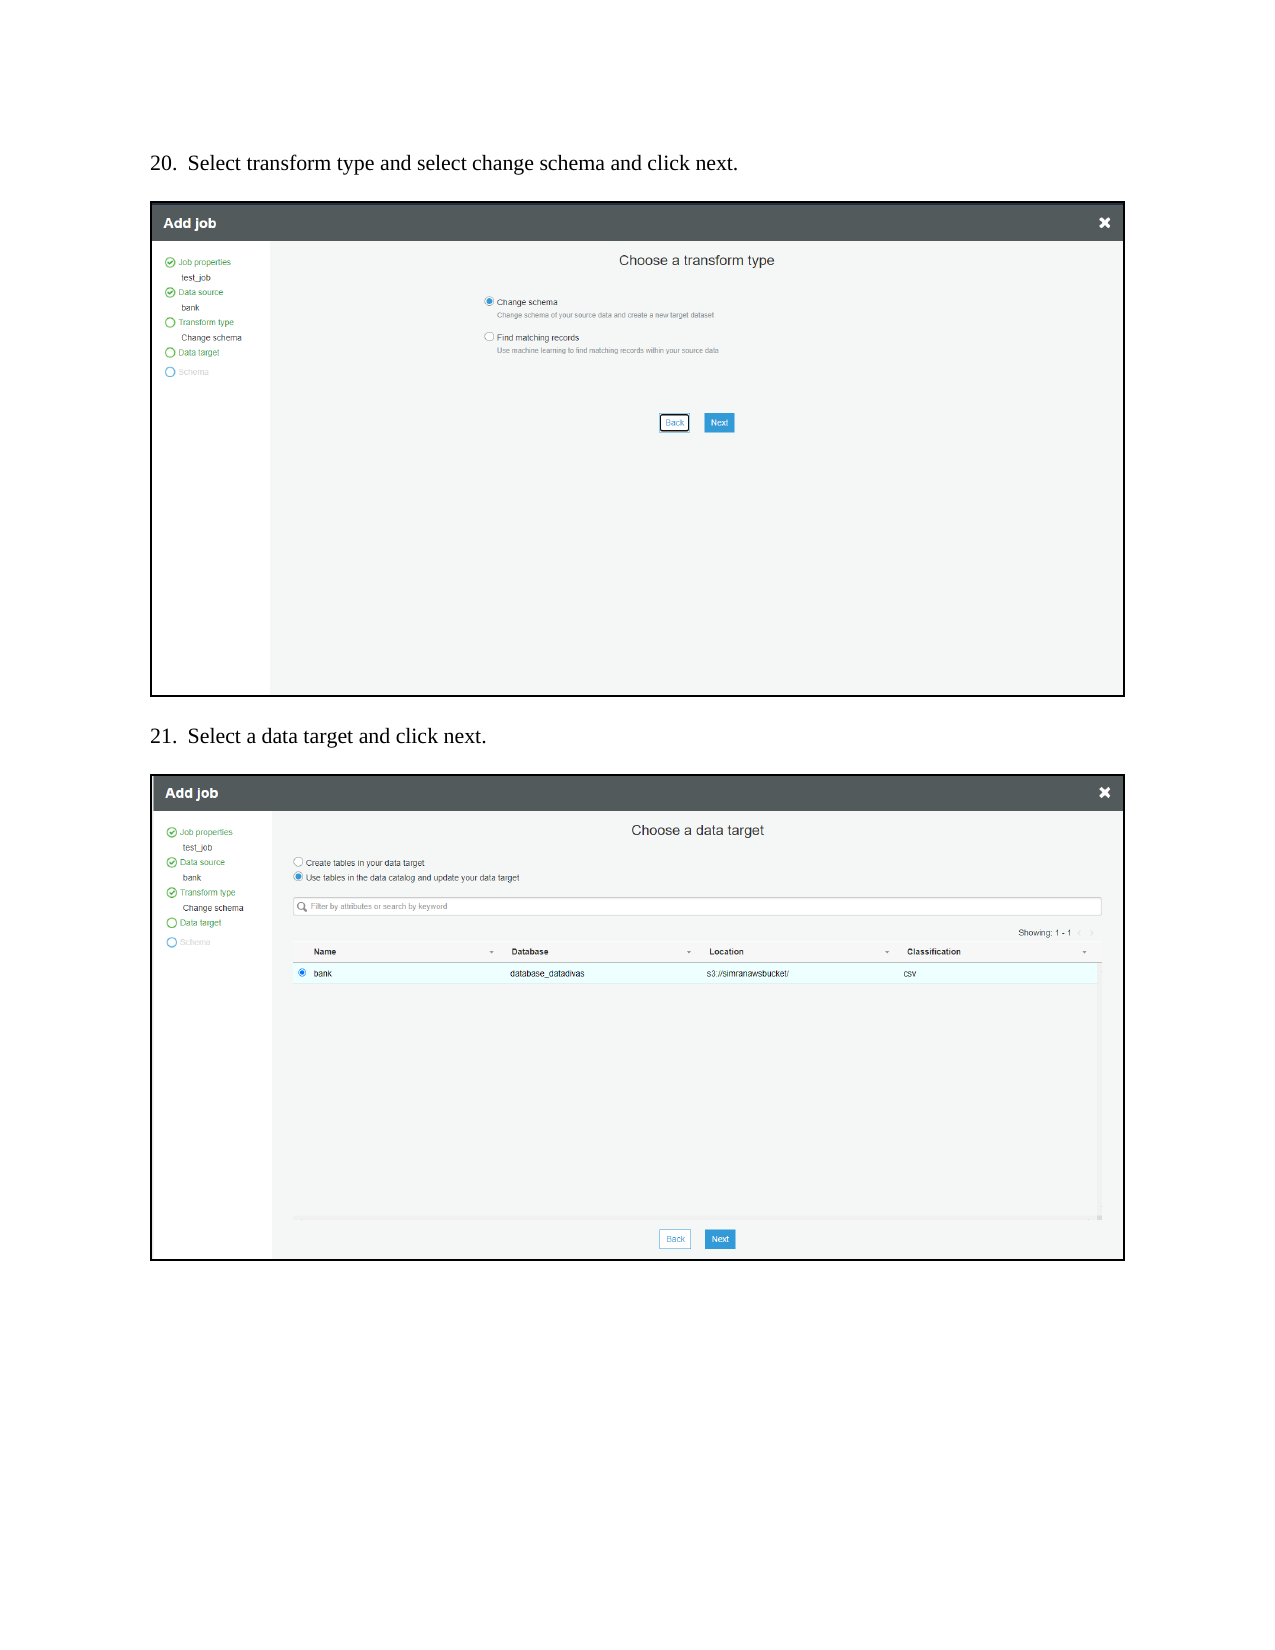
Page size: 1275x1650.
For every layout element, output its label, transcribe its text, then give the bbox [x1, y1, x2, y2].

picture [152, 203, 1123, 695]
list Select transform type and select change schema and click next. [150, 150, 1125, 175]
list Select a data target and click next. [150, 723, 1125, 748]
picture [152, 776, 1123, 1259]
